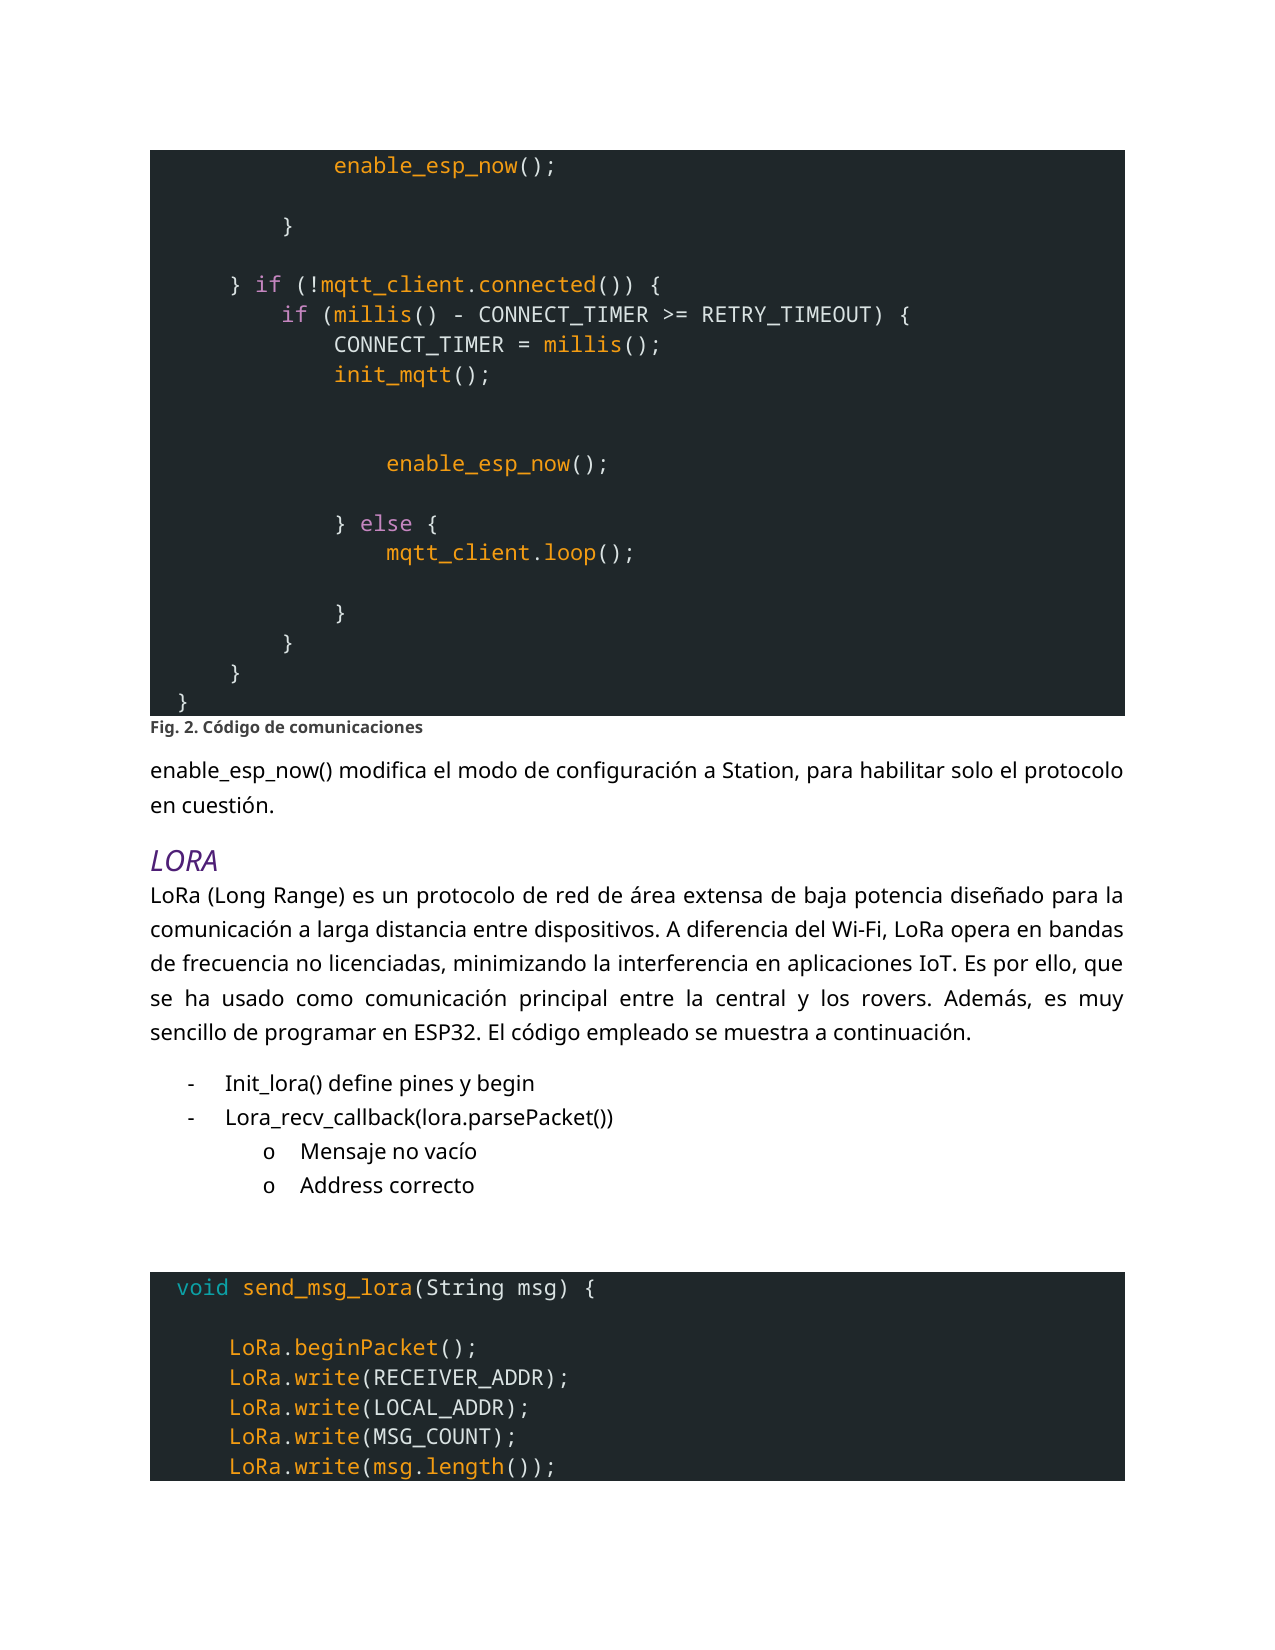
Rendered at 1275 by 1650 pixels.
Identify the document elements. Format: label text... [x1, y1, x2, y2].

text init_mqtt(); [150, 358, 1125, 388]
text } else { [150, 507, 1125, 537]
text } [150, 627, 1125, 656]
text } if (!mqtt_client.connected()) { [150, 269, 1125, 299]
text enable_esp_now(); [150, 150, 1125, 180]
text } [150, 597, 1125, 627]
list Init_lora() define pines y begin [187, 1068, 1125, 1097]
subtitle LORA [150, 840, 1125, 880]
list Address correcto [262, 1170, 1125, 1200]
text 2 [150, 716, 1125, 739]
text CONNECT_TIMER = millis(); [150, 329, 1125, 358]
text LoRa (Long Range) es un protocolo de red de área extensa de baja potencia diseñado para la comunicación a larga distancia entre dispositivos. A diferencia del Wi-Fi, LoRa opera en bandas de frecuencia no licenciadas, minimizando la interferencia en aplicaciones IoT. Es por ello, que se ha usado como comunicación principal entre la central y los rovers. Además, es muy sencillo de programar en ESP32. El código empleado se muestra a continuación. [150, 880, 1125, 1047]
text LoRa.beginPacket(); [150, 1332, 1125, 1362]
list Lora_recv_callback(lora.parsePacket()) [187, 1102, 1125, 1132]
text LoRa.write(MSG_COUNT); [150, 1421, 1125, 1451]
text } [150, 209, 1125, 239]
text LoRa.write(LOCAL_ADDR); [150, 1392, 1125, 1421]
text mqtt_client.loop(); [150, 537, 1125, 567]
text LoRa.write(RECEIVER_ADDR); [150, 1362, 1125, 1392]
text enable_esp_now(); [150, 448, 1125, 478]
text LoRa.write(msg.length()); [150, 1451, 1125, 1481]
text void send_msg_lora(String msg) { [150, 1272, 1125, 1302]
text } [150, 656, 1125, 686]
text enable_esp_now() modifica el modo de configuración a Station, para habilitar solo el protocolo en cuestión. [150, 755, 1125, 819]
text } [150, 686, 1125, 716]
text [150, 299, 1125, 329]
list Mensaje no vacío [262, 1136, 1125, 1166]
